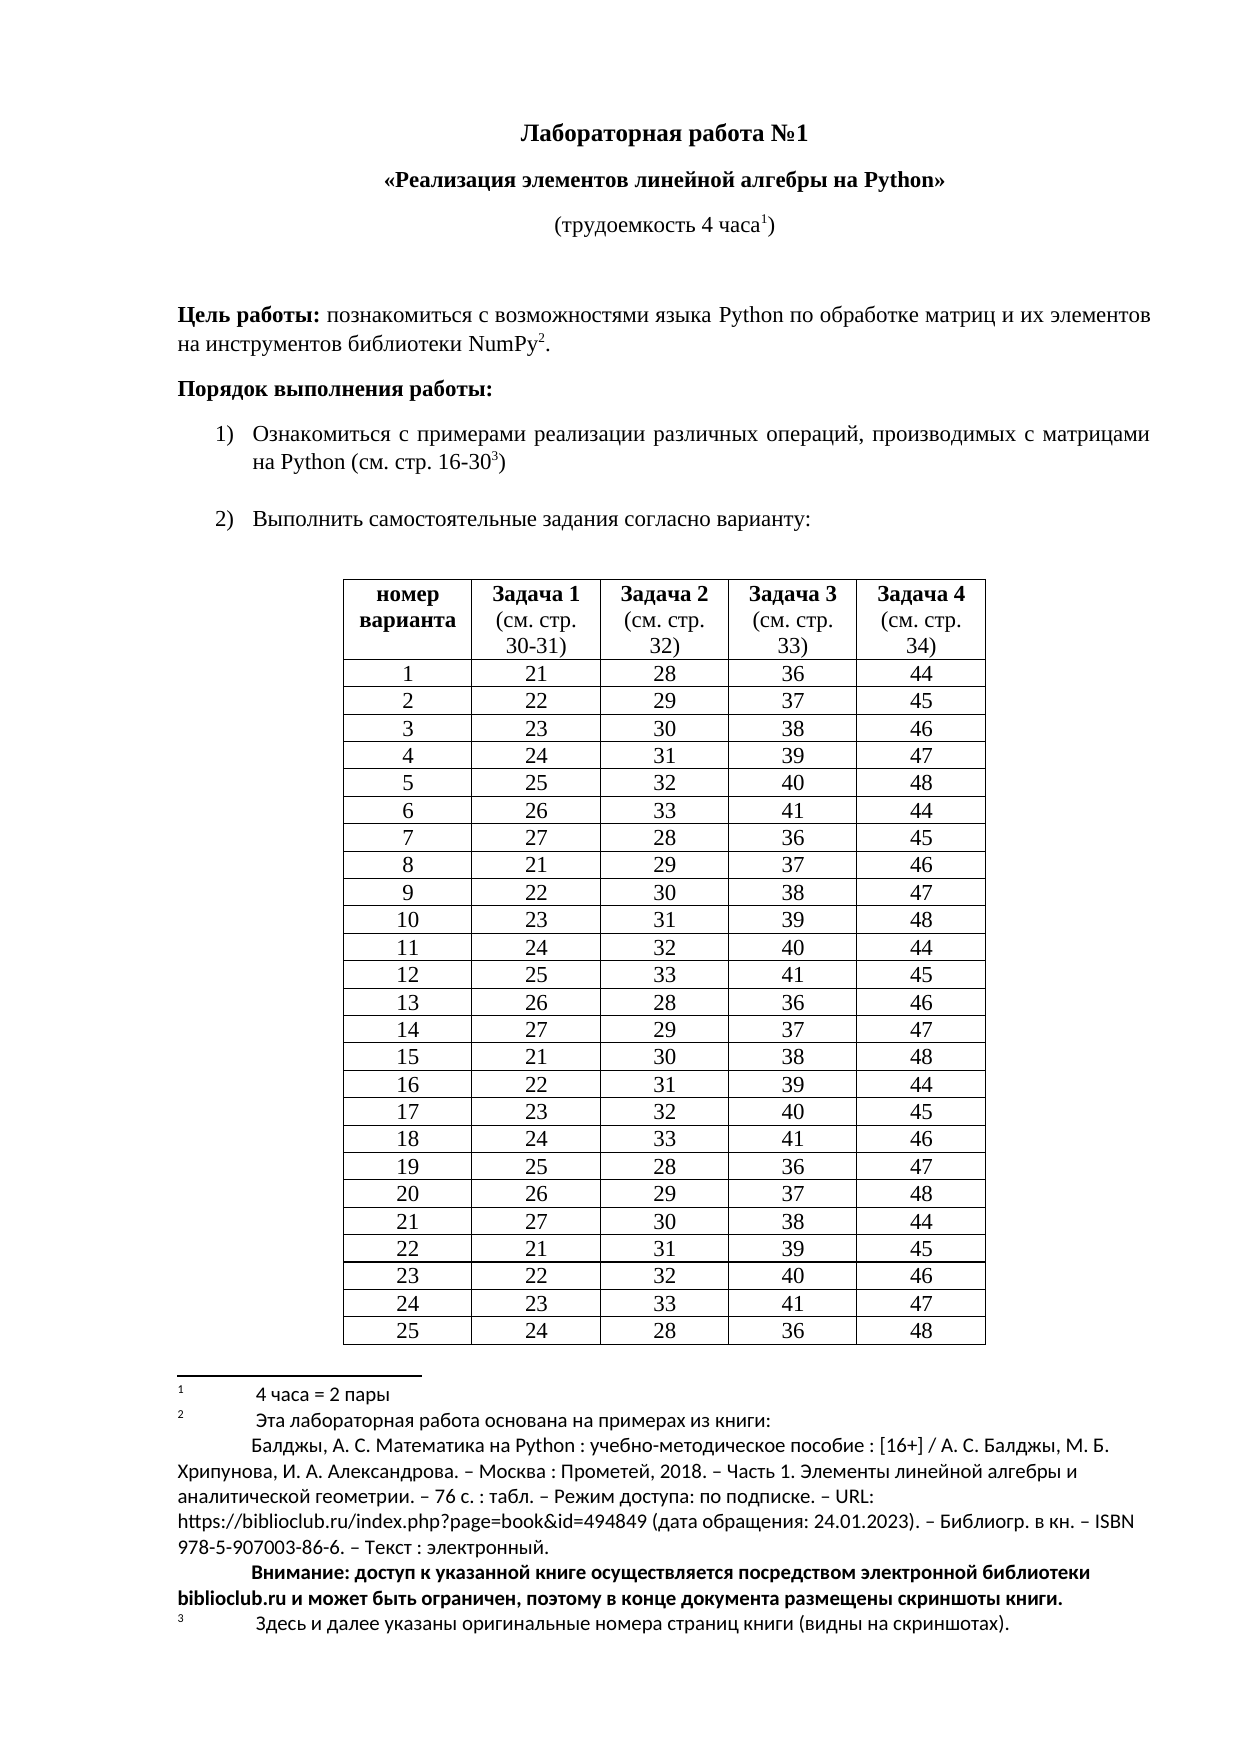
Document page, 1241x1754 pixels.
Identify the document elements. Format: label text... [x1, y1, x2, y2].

table_cell 24 [344, 1290, 471, 1316]
table_cell 23 [472, 906, 600, 933]
table_cell 41 [729, 961, 856, 987]
table_cell 25 [472, 1153, 600, 1179]
table_cell 31 [601, 1071, 728, 1097]
table_cell 29 [601, 852, 728, 878]
table_cell 32 [601, 1263, 728, 1289]
table_cell 37 [729, 1180, 856, 1207]
table_cell 31 [601, 906, 728, 933]
table_cell 22 [472, 687, 600, 713]
table_cell 22 [344, 1235, 471, 1261]
table_cell 48 [857, 1180, 985, 1207]
table_cell 26 [472, 1180, 600, 1207]
table_cell 31 [601, 1235, 728, 1261]
table_cell 33 [601, 1290, 728, 1316]
list Ознакомиться с примерами реализации различных операций, производимых с матрицами на Python (см. стр. 16-30) [215, 420, 1152, 474]
table_cell 47 [857, 1016, 985, 1042]
table_cell 30 [601, 879, 728, 905]
table_cell 21 [472, 1235, 600, 1261]
table_cell 29 [601, 687, 728, 713]
table_cell 17 [344, 1098, 471, 1124]
table_cell 23 [344, 1263, 471, 1289]
table_cell 25 [472, 769, 600, 796]
list Выполнить самостоятельные задания согласно варианту: [215, 505, 1152, 531]
table_cell 28 [601, 824, 728, 851]
table_cell 20 [344, 1180, 471, 1207]
table_cell 36 [729, 1317, 856, 1344]
table_cell 11 [344, 934, 471, 960]
table_cell 5 [344, 769, 471, 796]
table_cell 22 [472, 1263, 600, 1289]
table_cell 33 [601, 1126, 728, 1152]
table_cell 21 [472, 660, 600, 686]
table_cell 21 [472, 1043, 600, 1070]
table_cell 39 [729, 742, 856, 768]
table_cell 46 [857, 989, 985, 1015]
table_cell 40 [729, 934, 856, 960]
table_cell 47 [857, 742, 985, 768]
table_cell 39 [729, 1071, 856, 1097]
table_cell 45 [857, 824, 985, 851]
text (трудоемкость 4 часа) [177, 211, 1152, 237]
table_cell 21 [472, 852, 600, 878]
table_cell 23 [472, 1290, 600, 1316]
table_cell 24 [472, 742, 600, 768]
table_cell 46 [857, 715, 985, 741]
table_cell 41 [729, 1290, 856, 1316]
table_header Задача 2 (см. стр. 32) [601, 580, 728, 659]
table_cell 30 [601, 1043, 728, 1070]
table_cell 47 [857, 1290, 985, 1316]
table_cell 36 [729, 989, 856, 1015]
table_cell 32 [601, 769, 728, 796]
table_cell 28 [601, 1153, 728, 1179]
table_cell 38 [729, 1043, 856, 1070]
table_cell 44 [857, 660, 985, 686]
table_cell 24 [472, 1317, 600, 1344]
table_cell 47 [857, 879, 985, 905]
table_cell 48 [857, 1043, 985, 1070]
table_cell 48 [857, 1317, 985, 1344]
table_cell 27 [472, 1208, 600, 1234]
table_cell 9 [344, 879, 471, 905]
table_cell 21 [344, 1208, 471, 1234]
table_cell 45 [857, 961, 985, 987]
table_cell 2 [344, 687, 471, 713]
table_cell 33 [601, 797, 728, 823]
table_cell 25 [344, 1317, 471, 1344]
table_cell 40 [729, 1263, 856, 1289]
table_cell 30 [601, 715, 728, 741]
table_cell 23 [472, 715, 600, 741]
table_cell 22 [472, 1071, 600, 1097]
text «Реализация элементов линейной алгебры на Python» [177, 166, 1152, 192]
text Лабораторная работа №1 [177, 118, 1152, 147]
table_cell 6 [344, 797, 471, 823]
table_cell 38 [729, 1208, 856, 1234]
table_cell 19 [344, 1153, 471, 1179]
table_header Задача 1 (см. стр. 30-31) [472, 580, 600, 659]
table_cell 39 [729, 1235, 856, 1261]
table_cell 18 [344, 1126, 471, 1152]
table_cell 44 [857, 1208, 985, 1234]
table_cell 26 [472, 797, 600, 823]
table_cell 28 [601, 660, 728, 686]
table_cell 29 [601, 1016, 728, 1042]
table_cell 8 [344, 852, 471, 878]
table_cell 44 [857, 797, 985, 823]
table_cell 36 [729, 660, 856, 686]
table_cell 28 [601, 989, 728, 1015]
table_cell 22 [472, 879, 600, 905]
table_cell 27 [472, 824, 600, 851]
table_cell 14 [344, 1016, 471, 1042]
table_cell 46 [857, 1126, 985, 1152]
text Цель работы: познакомиться с возможностями языка Python по обработке матриц и их элементов на инструментов библиотеки NumPy. [177, 301, 1152, 356]
table_cell 41 [729, 797, 856, 823]
table_cell 24 [472, 934, 600, 960]
table_cell 37 [729, 852, 856, 878]
table_cell 28 [601, 1317, 728, 1344]
table_cell 16 [344, 1071, 471, 1097]
table_cell 44 [857, 934, 985, 960]
table_cell 40 [729, 1098, 856, 1124]
table_cell 46 [857, 852, 985, 878]
table_cell 36 [729, 1153, 856, 1179]
table_cell 12 [344, 961, 471, 987]
table_cell 47 [857, 1153, 985, 1179]
table_cell 38 [729, 715, 856, 741]
table_cell 48 [857, 906, 985, 933]
table_cell 10 [344, 906, 471, 933]
table_header Задача 4 (см. стр. 34) [857, 580, 985, 659]
table_cell 29 [601, 1180, 728, 1207]
table_cell 32 [601, 1098, 728, 1124]
text Порядок выполнения работы: [177, 375, 1152, 401]
table_cell 31 [601, 742, 728, 768]
table_cell 23 [472, 1098, 600, 1124]
table_cell 13 [344, 989, 471, 1015]
table_cell 41 [729, 1126, 856, 1152]
table_cell 30 [601, 1208, 728, 1234]
table_cell 3 [344, 715, 471, 741]
table_cell 45 [857, 687, 985, 713]
table_cell 26 [472, 989, 600, 1015]
table_cell 32 [601, 934, 728, 960]
table_cell 4 [344, 742, 471, 768]
table_cell 44 [857, 1071, 985, 1097]
table_cell 45 [857, 1098, 985, 1124]
table_cell 1 [344, 660, 471, 686]
table_cell 40 [729, 769, 856, 796]
table_cell 39 [729, 906, 856, 933]
table_cell 33 [601, 961, 728, 987]
table_cell 38 [729, 879, 856, 905]
table_cell 46 [857, 1263, 985, 1289]
table_cell 36 [729, 824, 856, 851]
table_cell 25 [472, 961, 600, 987]
table_cell 24 [472, 1126, 600, 1152]
table_cell 45 [857, 1235, 985, 1261]
table_cell 37 [729, 1016, 856, 1042]
table_cell 48 [857, 769, 985, 796]
table_header номер варианта [344, 580, 471, 659]
table_cell 37 [729, 687, 856, 713]
table_header Задача 3 (см. стр. 33) [729, 580, 856, 659]
table_cell 7 [344, 824, 471, 851]
table_cell 15 [344, 1043, 471, 1070]
table_cell 27 [472, 1016, 600, 1042]
